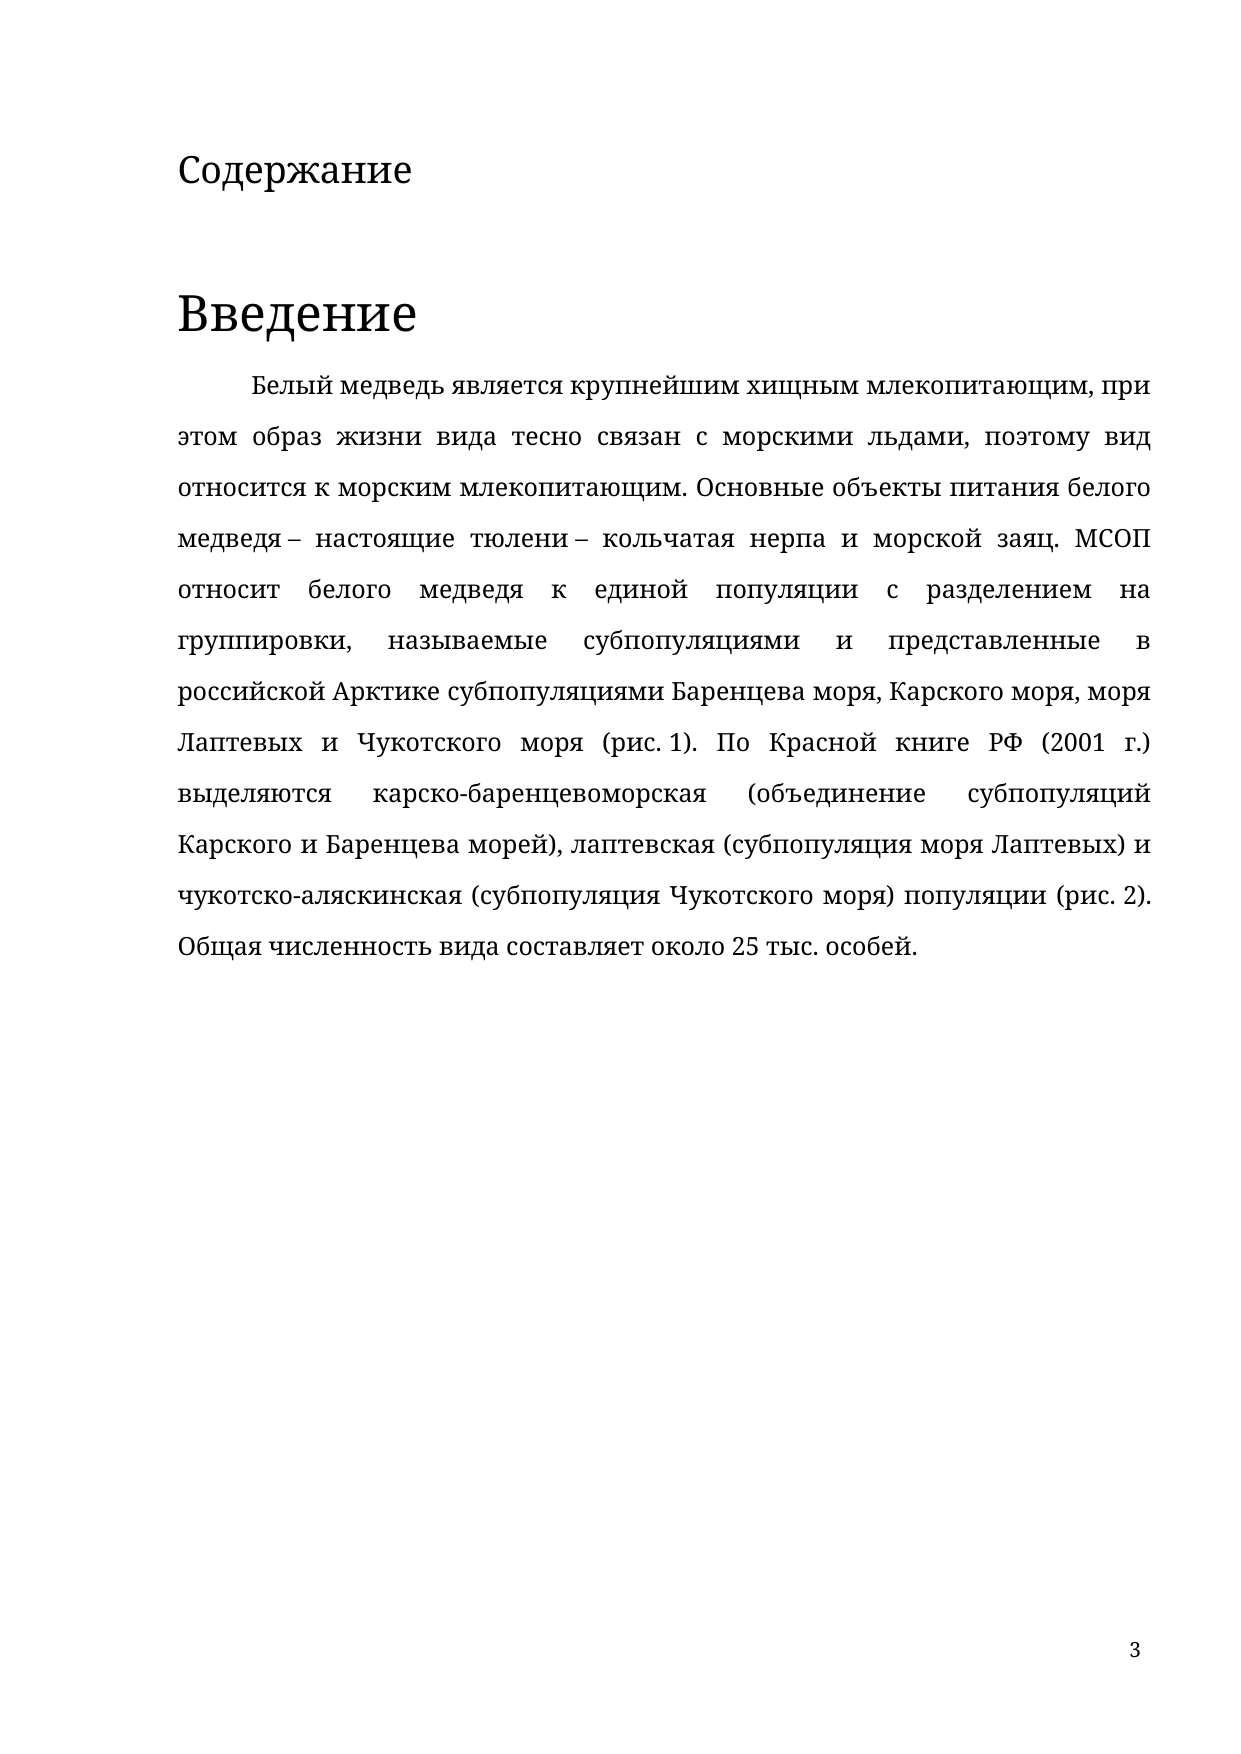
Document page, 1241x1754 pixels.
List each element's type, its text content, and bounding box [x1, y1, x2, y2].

subtitle Введение [177, 278, 1152, 346]
text Белый медведь является крупнейшим хищным млекопитающим, при этом образ жизни вида тесно связан с морскими льдами, поэтому вид относится к морским млекопитающим. Основные объекты питания белого медведя – настоящие тюлени – кольчатая нерпа и морской заяц. МСОП относит белого медведя к единой популяции с разделением на группировки, называемые субпопуляциями и представленные в российской Арктике субпопуляциями Баренцева моря, Карского моря, моря Лаптевых и Чукотского моря (рис. 1). По Красной книге РФ (2001 г.) выделяются карско-баренцевоморская (объединение субпопуляций Карского и Баренцева морей), лаптевская (субпопуляция моря Лаптевых) и чукотско-аляскинская (субпопуляция Чукотского моря) популяции (рис. 2). Общая численность вида составляет около 25 тыс. особей. [177, 367, 1152, 963]
